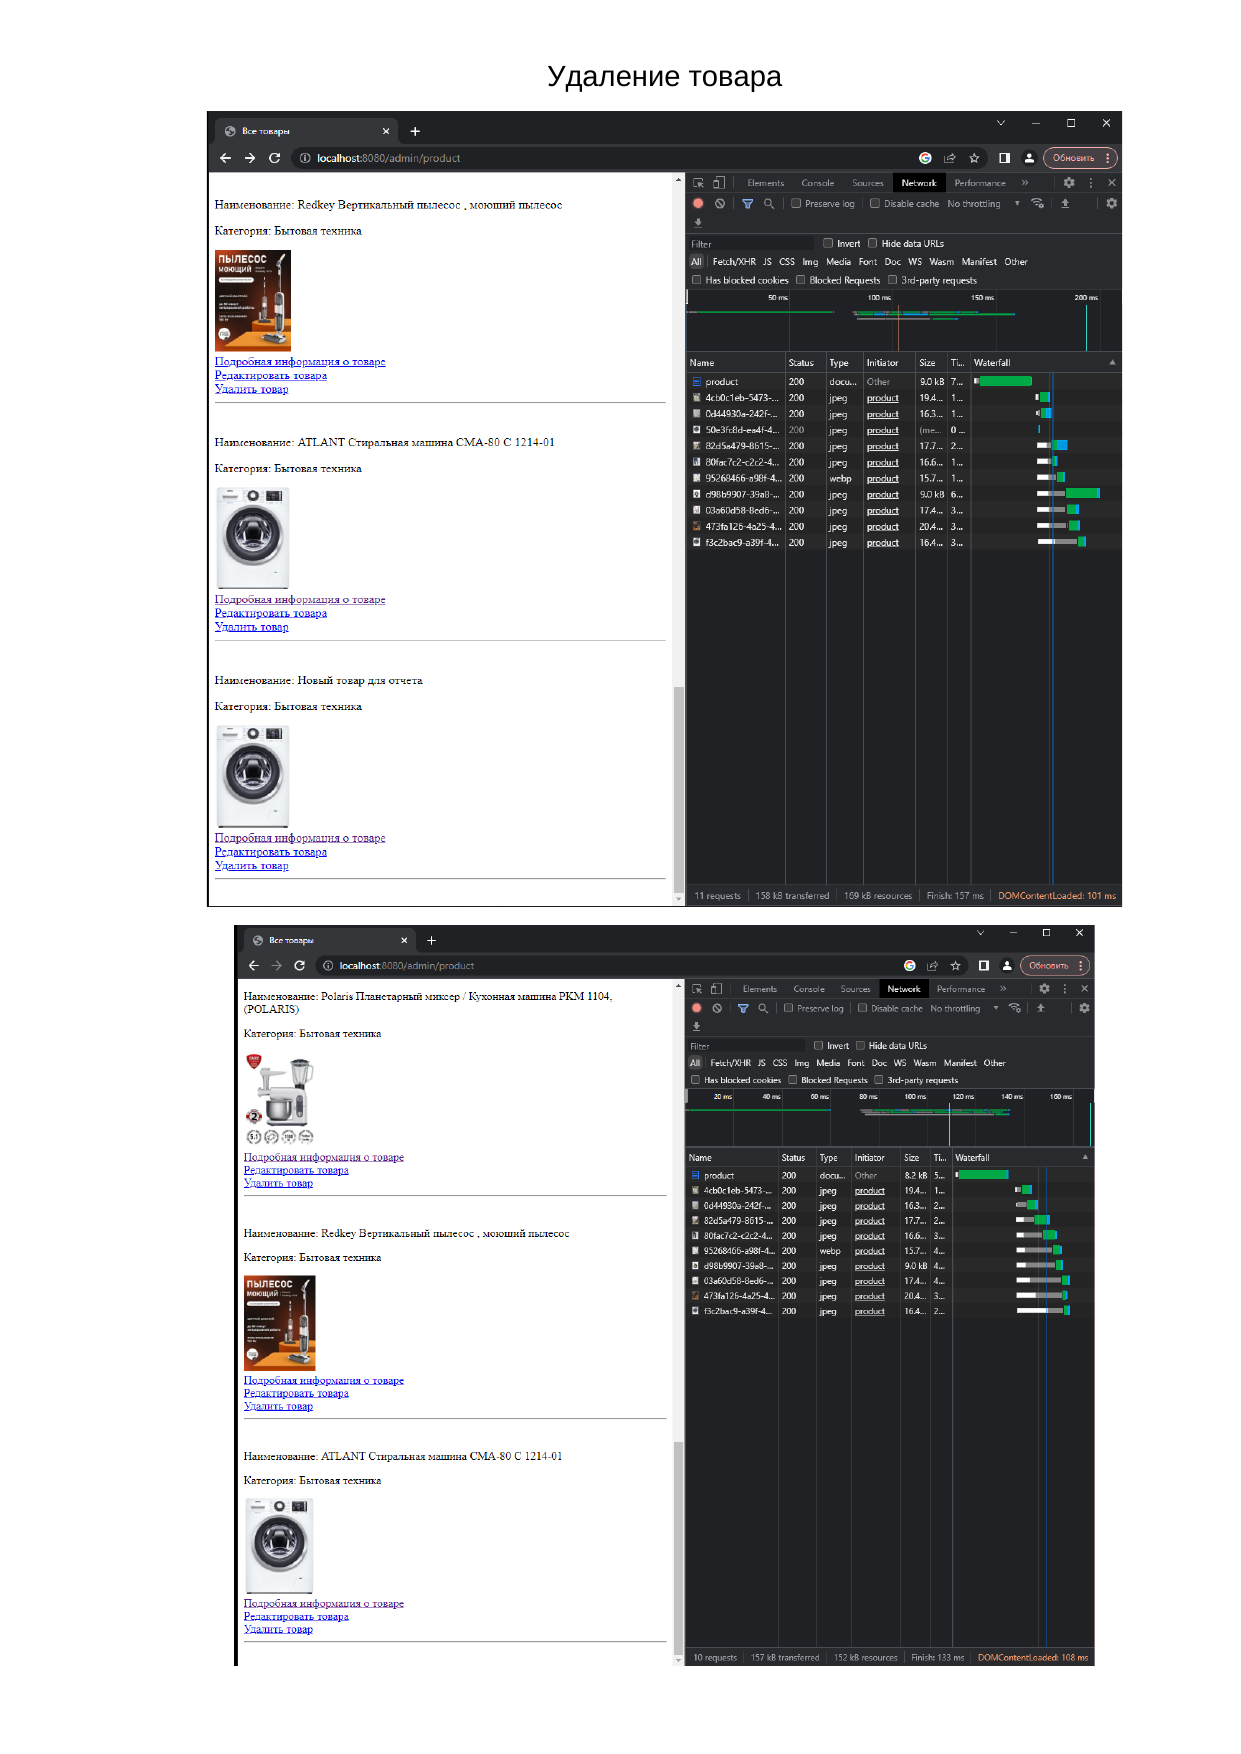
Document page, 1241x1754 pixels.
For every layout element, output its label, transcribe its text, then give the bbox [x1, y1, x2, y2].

text Удаление товара [177, 59, 1152, 93]
picture [206, 111, 1123, 907]
picture [234, 925, 1095, 1666]
